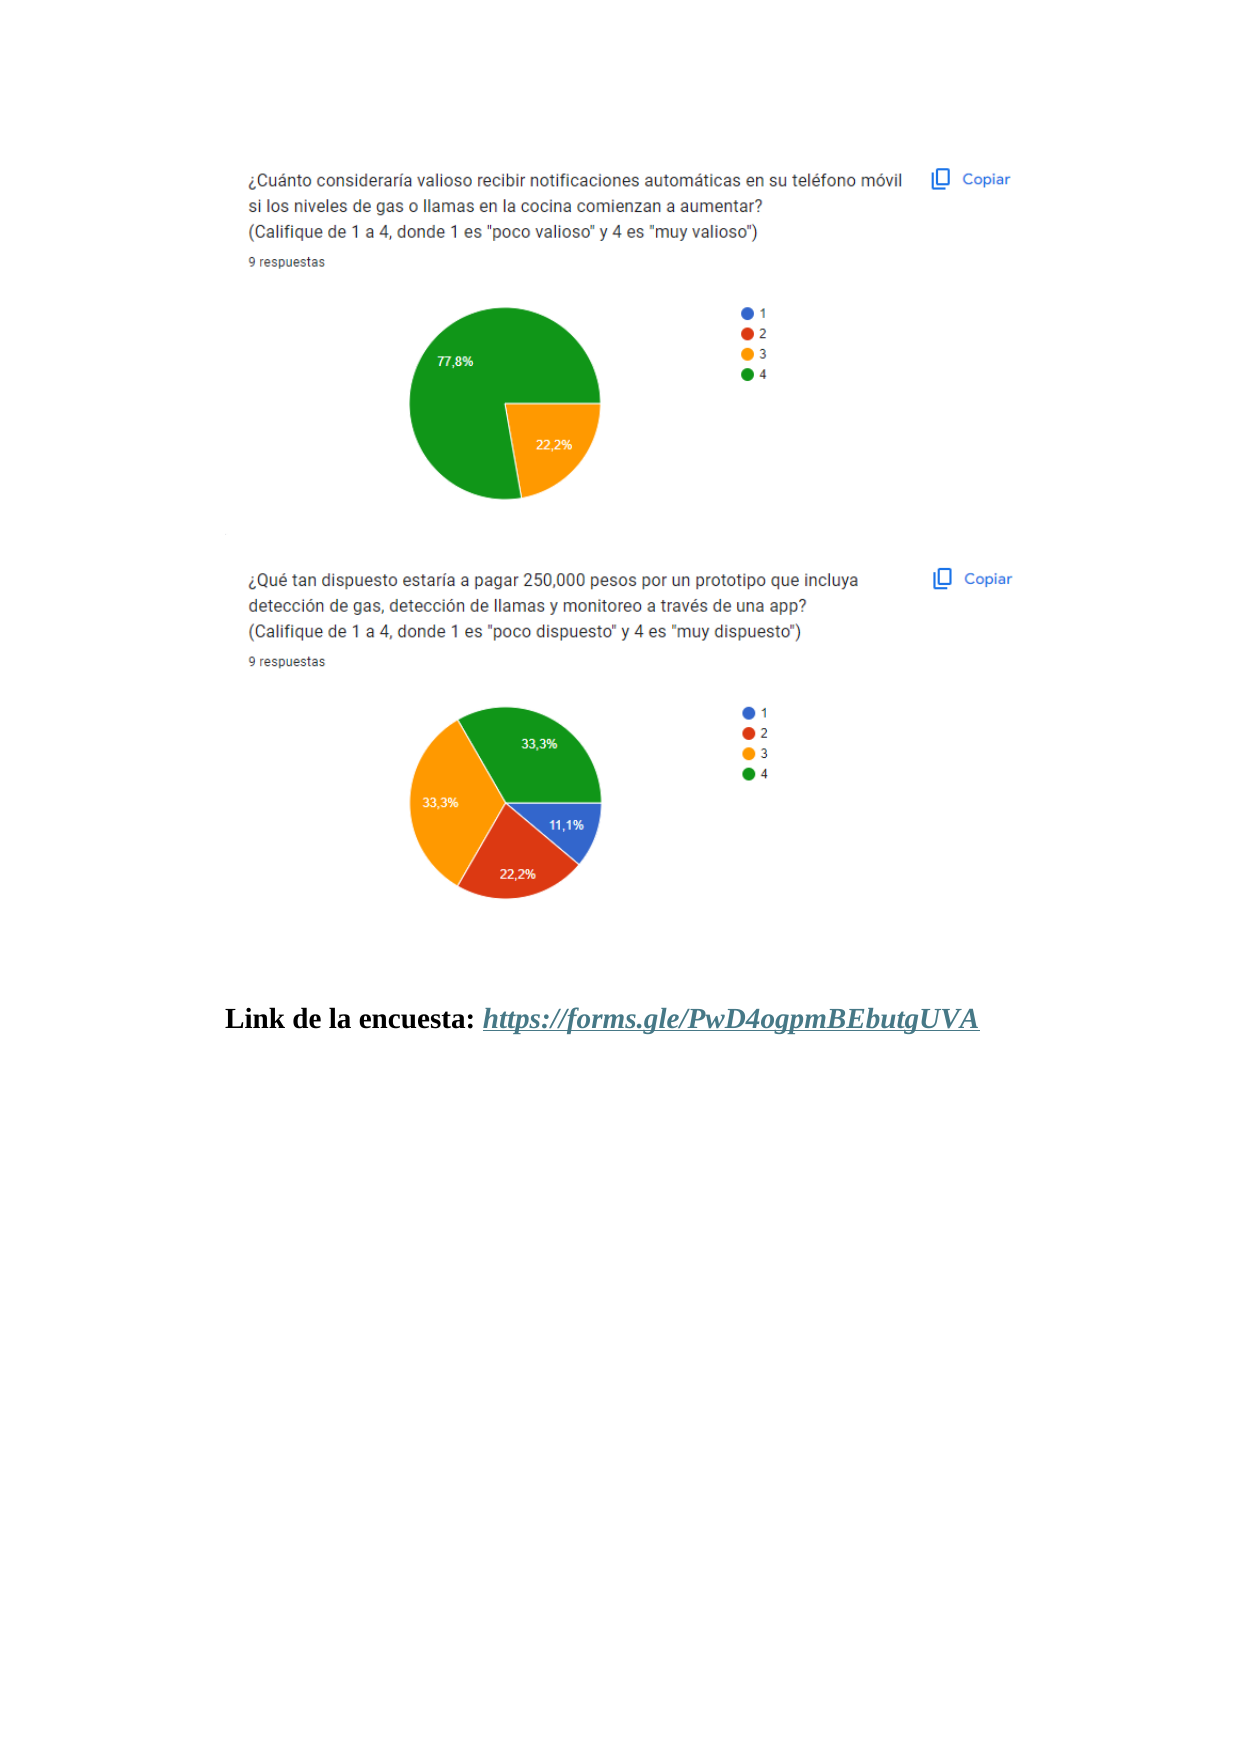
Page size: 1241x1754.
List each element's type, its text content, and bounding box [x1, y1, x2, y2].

picture [225, 553, 1038, 929]
picture [225, 150, 1036, 535]
text Link de la encuesta: https://forms.gle/PwD4ogpmBEbutgUVA [225, 1001, 1090, 1034]
